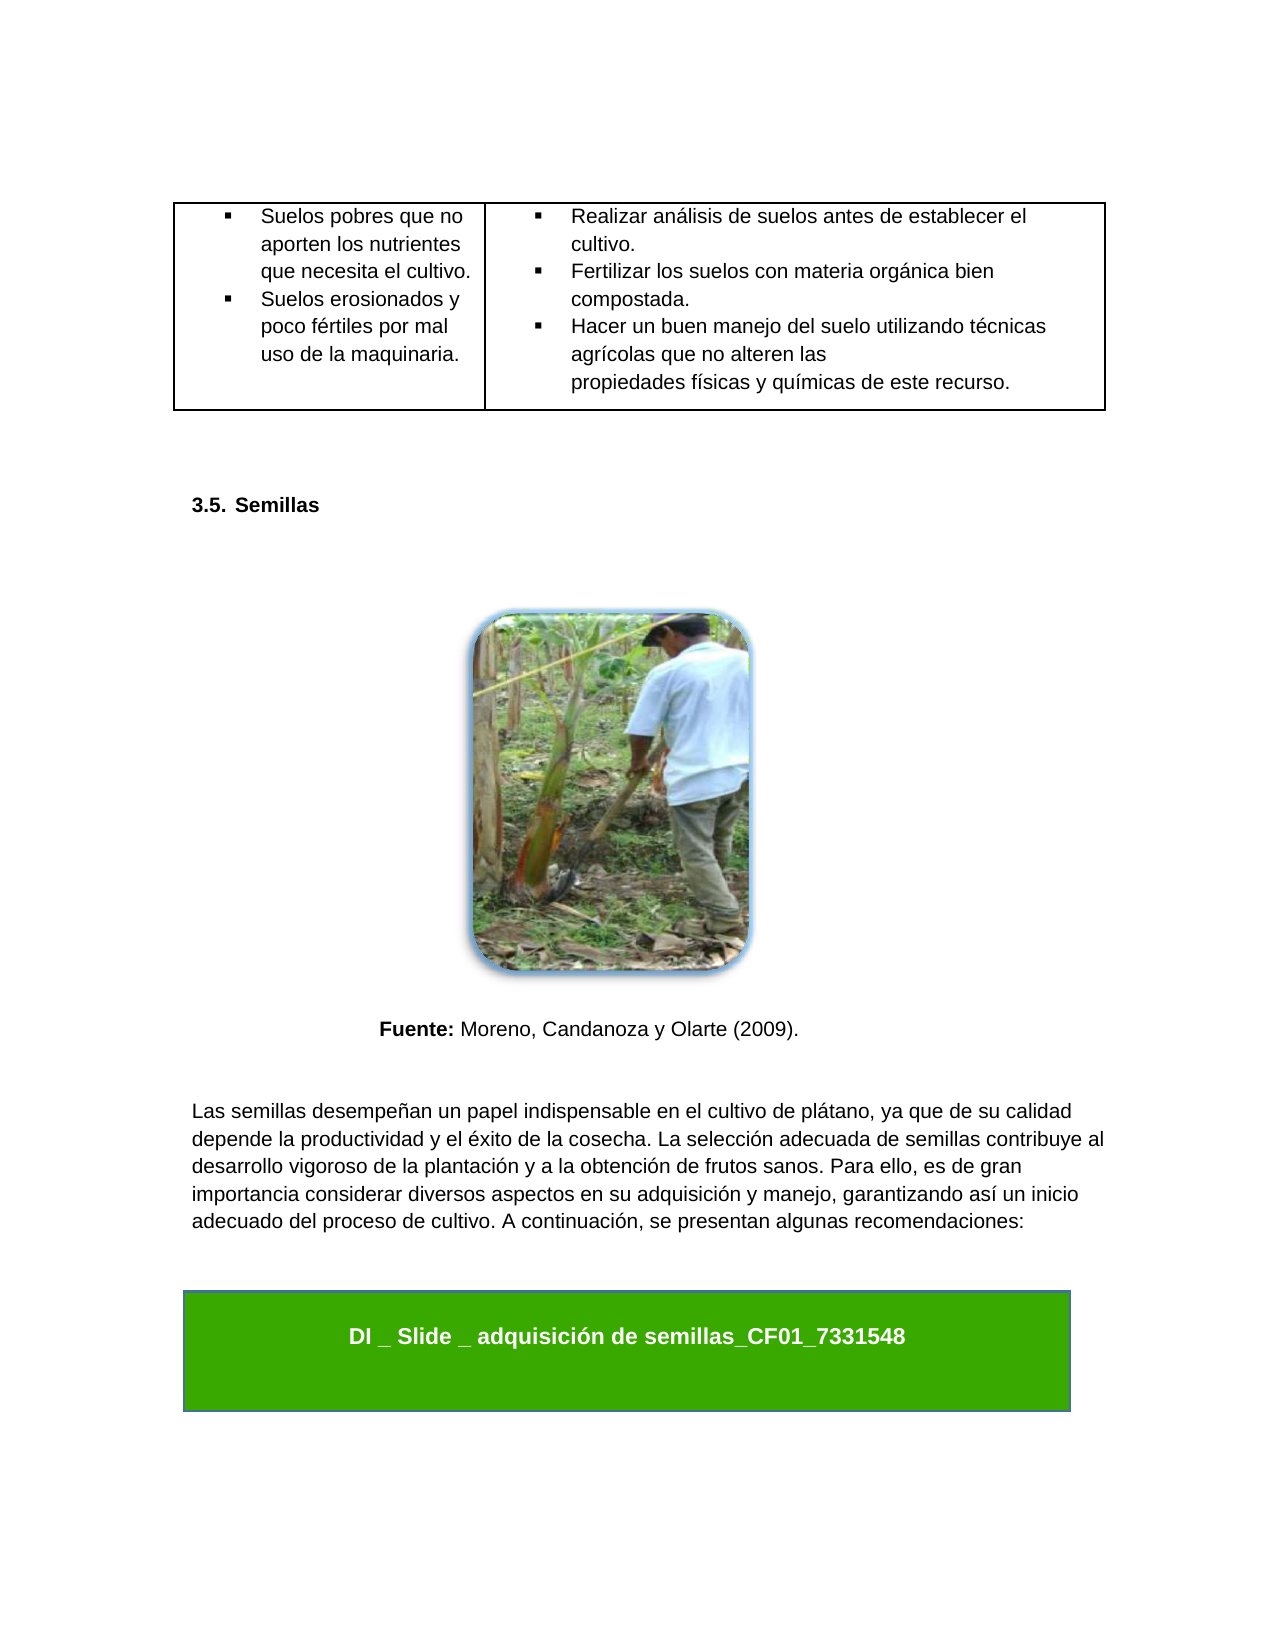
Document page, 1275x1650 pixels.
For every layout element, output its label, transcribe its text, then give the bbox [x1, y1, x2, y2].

picture [454, 603, 758, 989]
table_cell Suelos pobres que no aporten los nutrientes que necesita el cultivo. Suelos erosionados y poco fértiles por mal uso de la maquinaria. [175, 204, 484, 408]
text Fuente: Moreno, Candanoza y Olarte (2009). [379, 1016, 1121, 1040]
text Las semillas desempeñan un papel indispensable en el cultivo de plátano, ya que de su calidad depende la productividad y el éxito de la cosecha. La selección adecuada de semillas contribuye al desarrollo vigoroso de la plantación y a la obtención de frutos sanos. Para ello, es de gran importancia considerar diversos aspectos en su adquisición y manejo, garantizando así un inicio adecuado del proceso de cultivo. A continuación, se presentan algunas recomendaciones: [192, 1099, 1121, 1233]
table_cell Realizar análisis de suelos antes de establecer el cultivo. Fertilizar los suelos con materia orgánica bien compostada. Hacer un buen manejo del suelo utilizando técnicas agrícolas que no alteren las propiedades físicas y químicas de este recurso. [486, 204, 1104, 408]
list Semillas [192, 493, 1121, 517]
